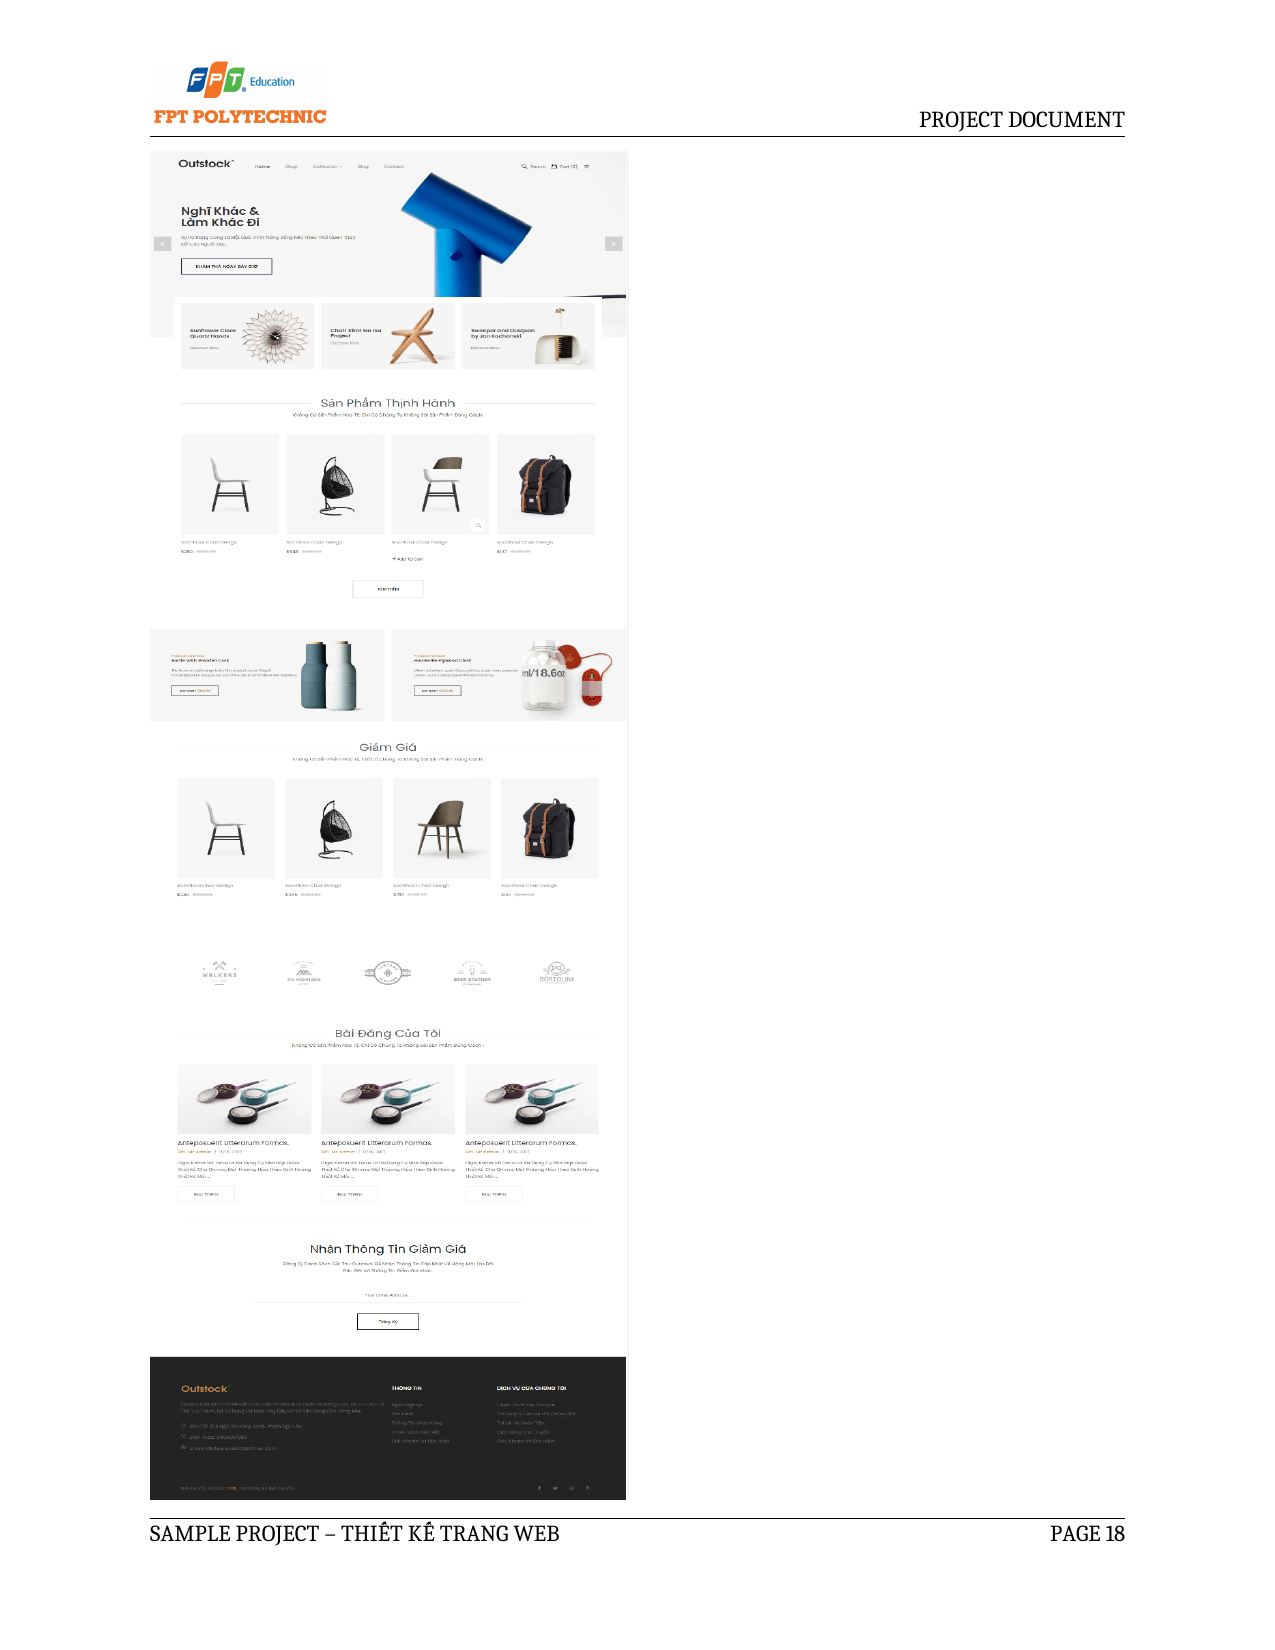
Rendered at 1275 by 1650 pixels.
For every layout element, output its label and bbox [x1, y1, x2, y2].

picture [150, 59, 329, 128]
picture [150, 150, 629, 1500]
